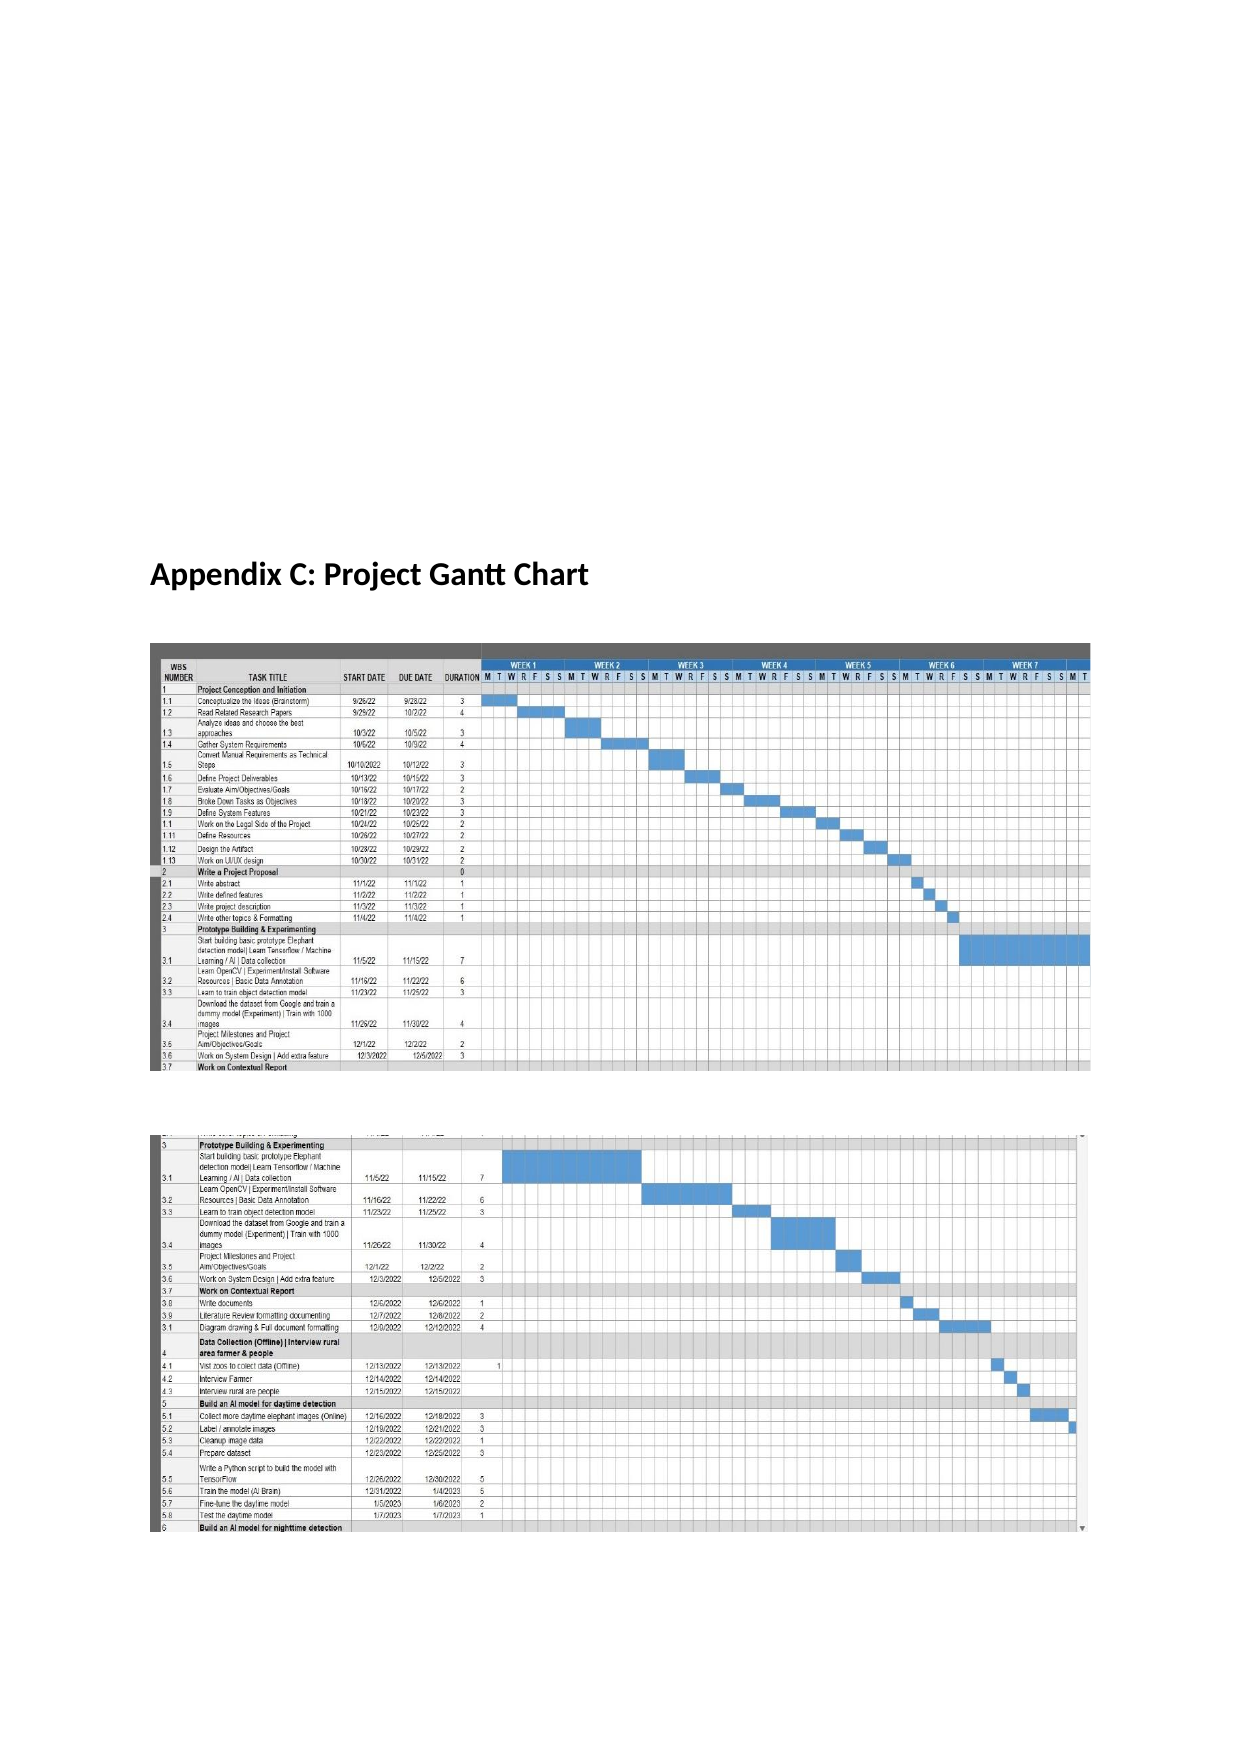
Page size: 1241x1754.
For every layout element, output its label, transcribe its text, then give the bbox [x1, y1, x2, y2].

picture [150, 1135, 1088, 1532]
subtitle Appendix C: Project Gantt Chart [150, 553, 1090, 594]
picture [150, 643, 1091, 1071]
